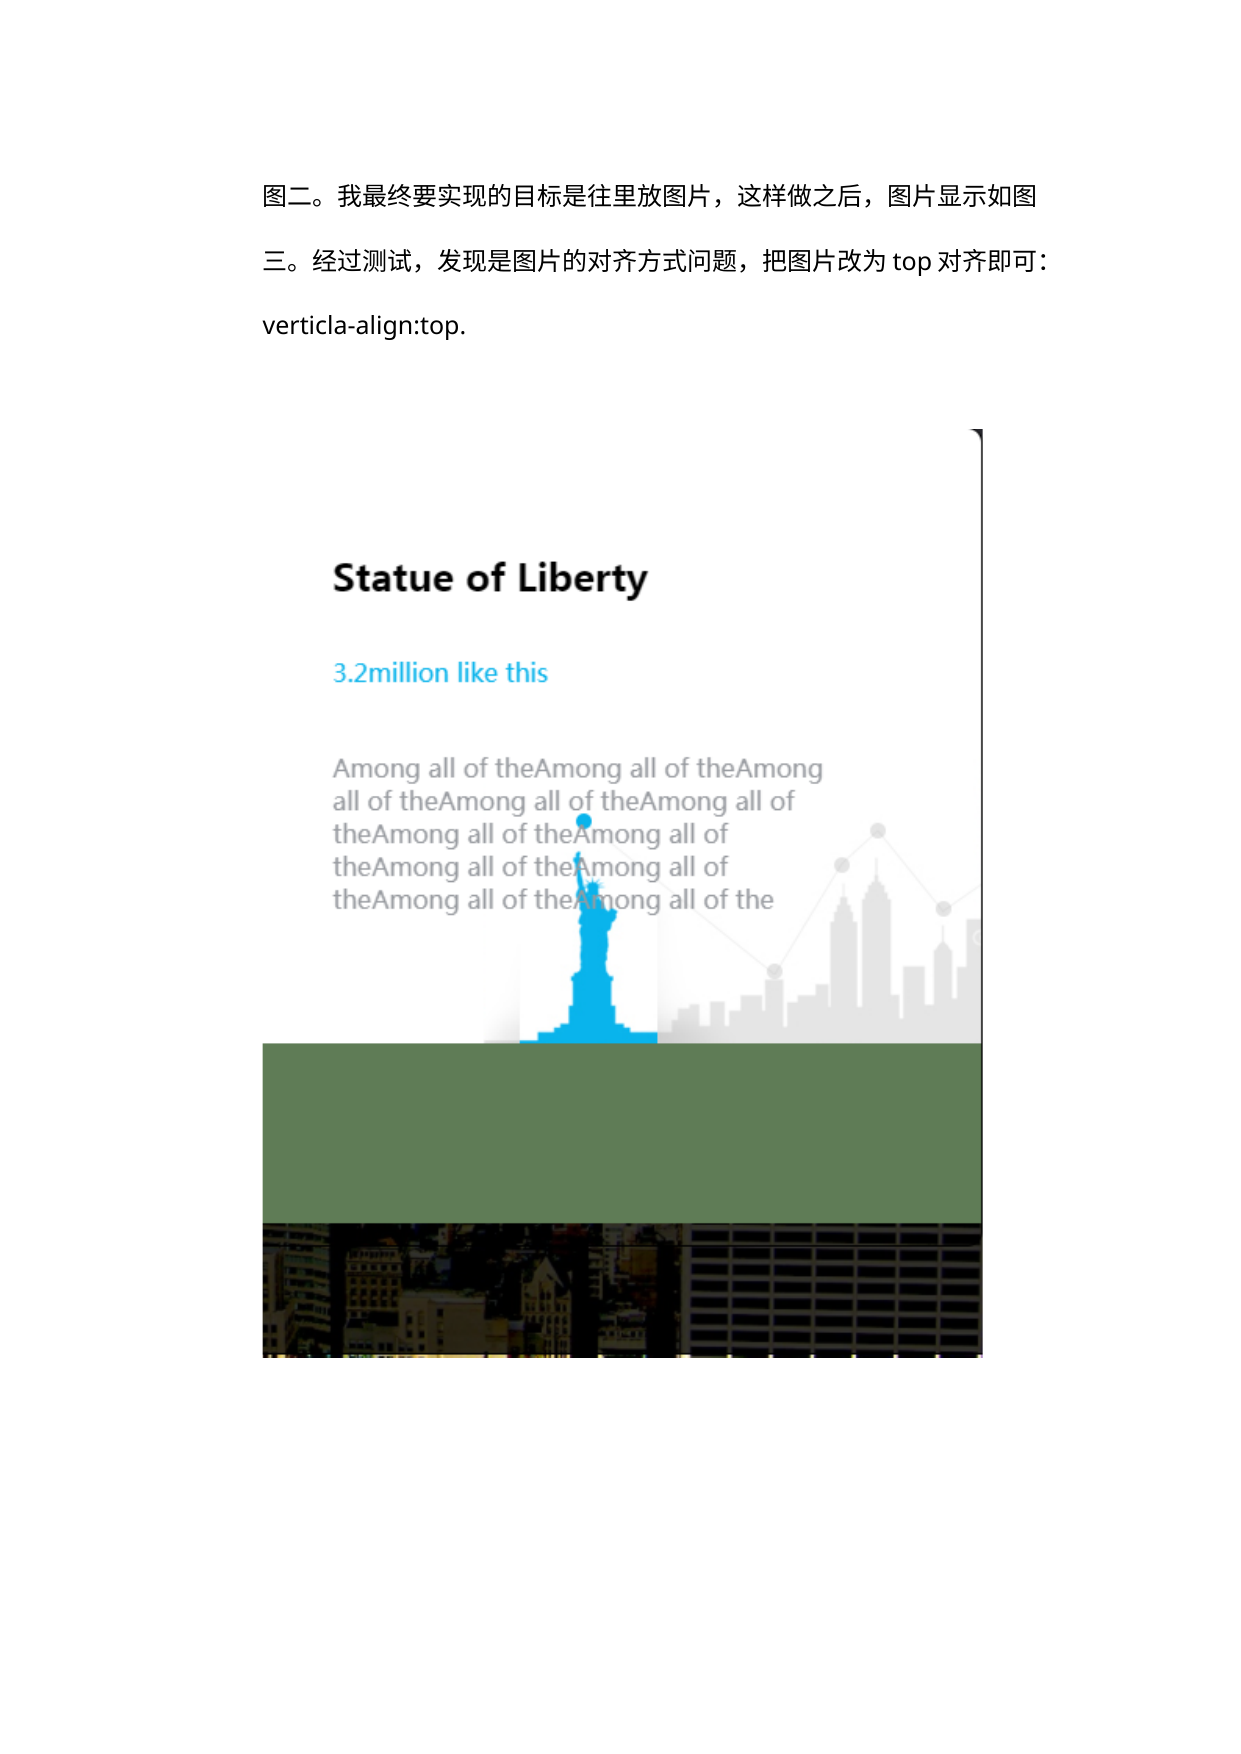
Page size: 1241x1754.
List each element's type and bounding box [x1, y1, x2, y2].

text [262, 162, 1053, 357]
picture [262, 429, 983, 1358]
